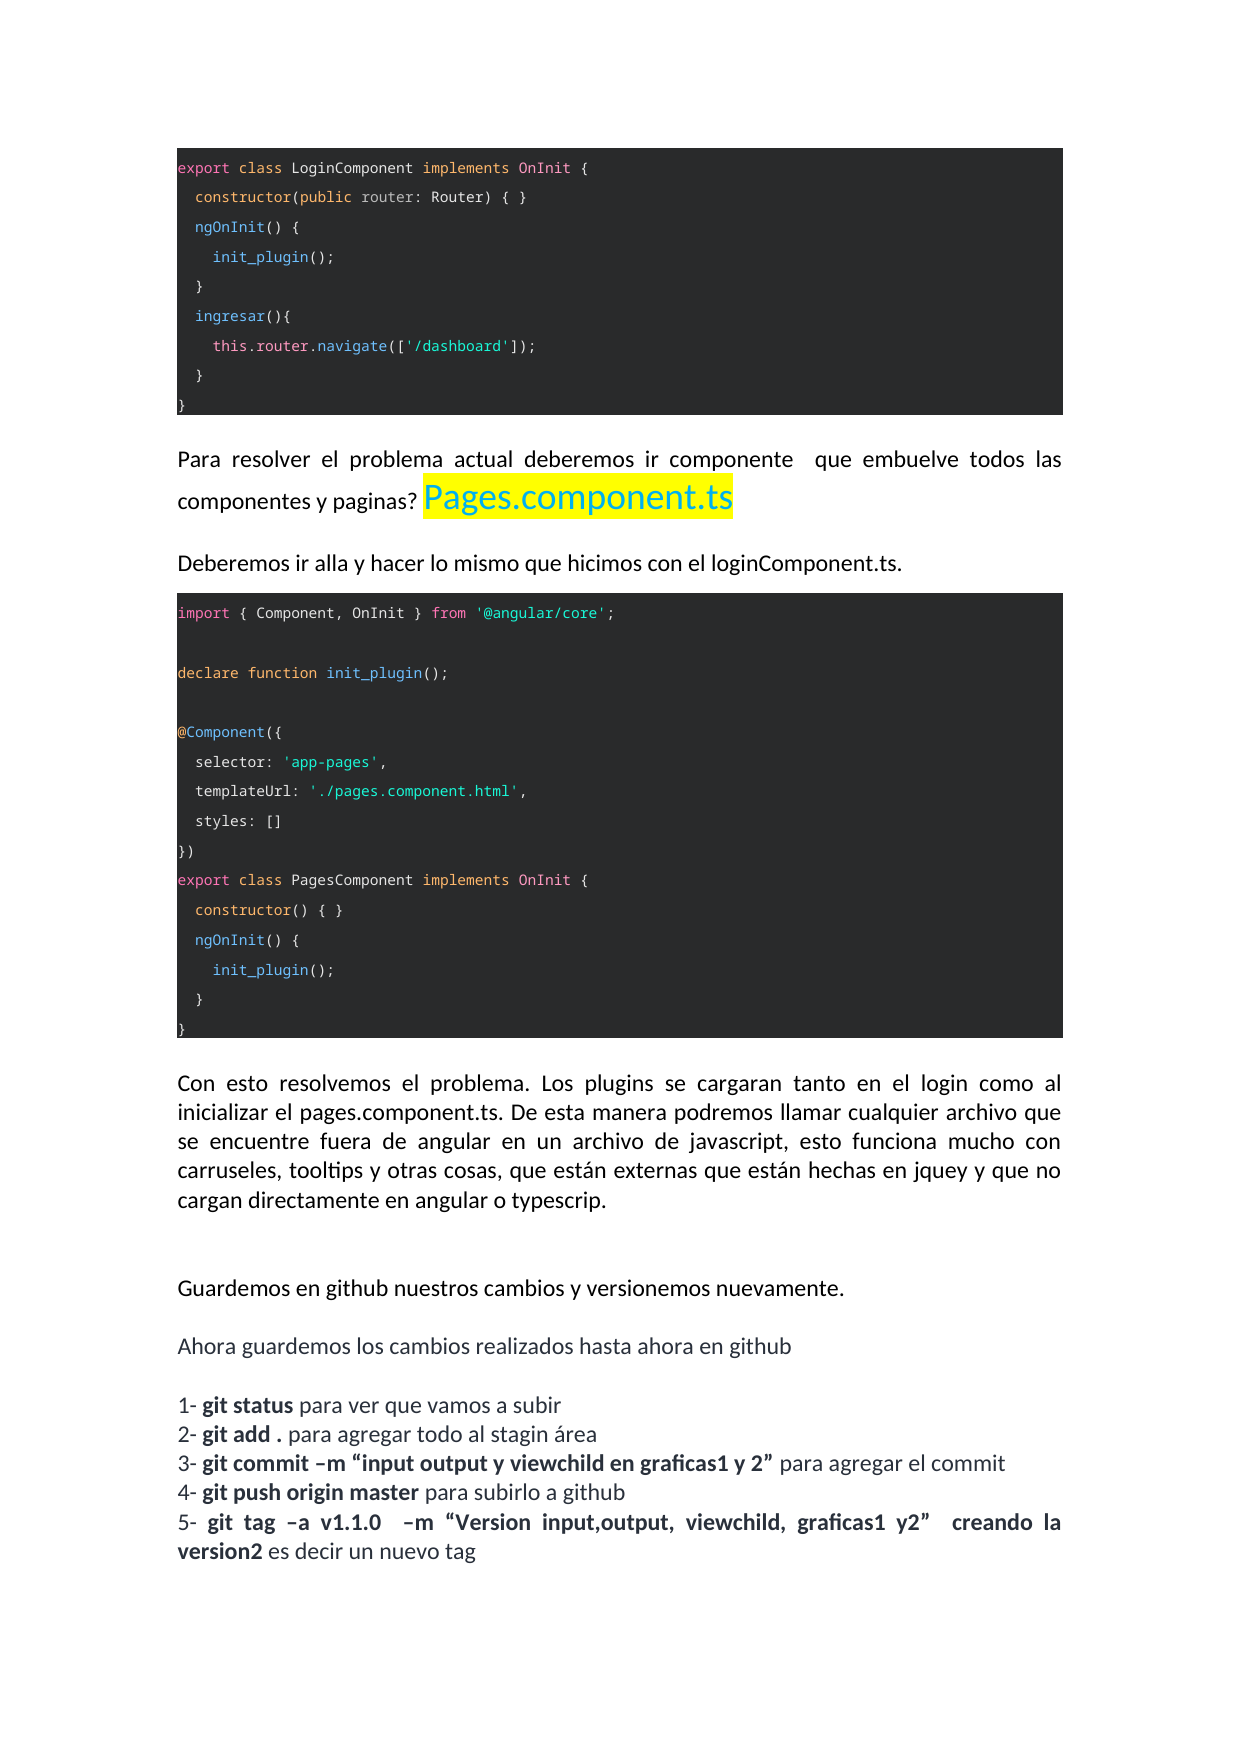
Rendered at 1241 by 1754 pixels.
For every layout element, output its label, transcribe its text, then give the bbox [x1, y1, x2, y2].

text } [177, 385, 1063, 415]
text } [177, 355, 1063, 385]
text templateUrl: './pages.component.html', [177, 771, 1063, 801]
text ingresar(){ [177, 296, 1063, 326]
text export class LoginComponent implements OnInit { [177, 148, 1063, 177]
text } [177, 979, 1063, 1009]
text ngOnInit() { [177, 920, 1063, 949]
text @Component({ [177, 712, 1063, 742]
list Con esto resolvemos el problema. Los plugins se cargaran tanto en el login como al inicializar el pages.component.ts. De esta manera podremos llamar cualquier archivo que se encuentre fuera de angular en un archivo de javascript, esto funciona mucho con carruseles, tooltips y otras cosas, que están externas que están hechas en jquey y que no cargan directamente en angular o typescrip. [177, 1068, 1063, 1214]
text } [177, 266, 1063, 296]
text styles: [] [177, 801, 1063, 831]
text declare function init_plugin(); [177, 653, 1063, 682]
text }) [177, 831, 1063, 860]
list 1- git status para ver que vamos a subir [177, 1390, 1063, 1419]
list 2- git add . para agregar todo al stagin área [177, 1419, 1063, 1448]
text init_plugin(); [177, 237, 1063, 266]
text this.router.navigate(['/dashboard']); [177, 326, 1063, 355]
text export class PagesComponent implements OnInit { [177, 860, 1063, 890]
list 5- git tag –a v1.1.0 –m “Version input,output, viewchild, graficas1 y2” creando la version2 es decir un nuevo tag [177, 1507, 1063, 1565]
list 4- git push origin master para subirlo a github [177, 1477, 1063, 1507]
text init_plugin(); [177, 949, 1063, 979]
text import { Component, OnInit } from '@angular/core'; [177, 593, 1063, 623]
list Para resolver el problema actual deberemos ir componente que embuelve todos las componentes y paginas? Pages.component.ts [177, 444, 1063, 519]
list Deberemos ir alla y hacer lo mismo que hicimos con el loginComponent.ts. [177, 548, 1063, 578]
text constructor(public router: Router) { } [177, 177, 1063, 207]
text selector: 'app-pages', [177, 742, 1063, 771]
text constructor() { } [177, 890, 1063, 920]
text ngOnInit() { [177, 207, 1063, 237]
list Ahora guardemos los cambios realizados hasta ahora en github [177, 1331, 1063, 1360]
text } [177, 1009, 1063, 1038]
list 3- git commit –m “input output y viewchild en graficas1 y 2” para agregar el commit [177, 1448, 1063, 1477]
list Guardemos en github nuestros cambios y versionemos nuevamente. [177, 1273, 1063, 1302]
